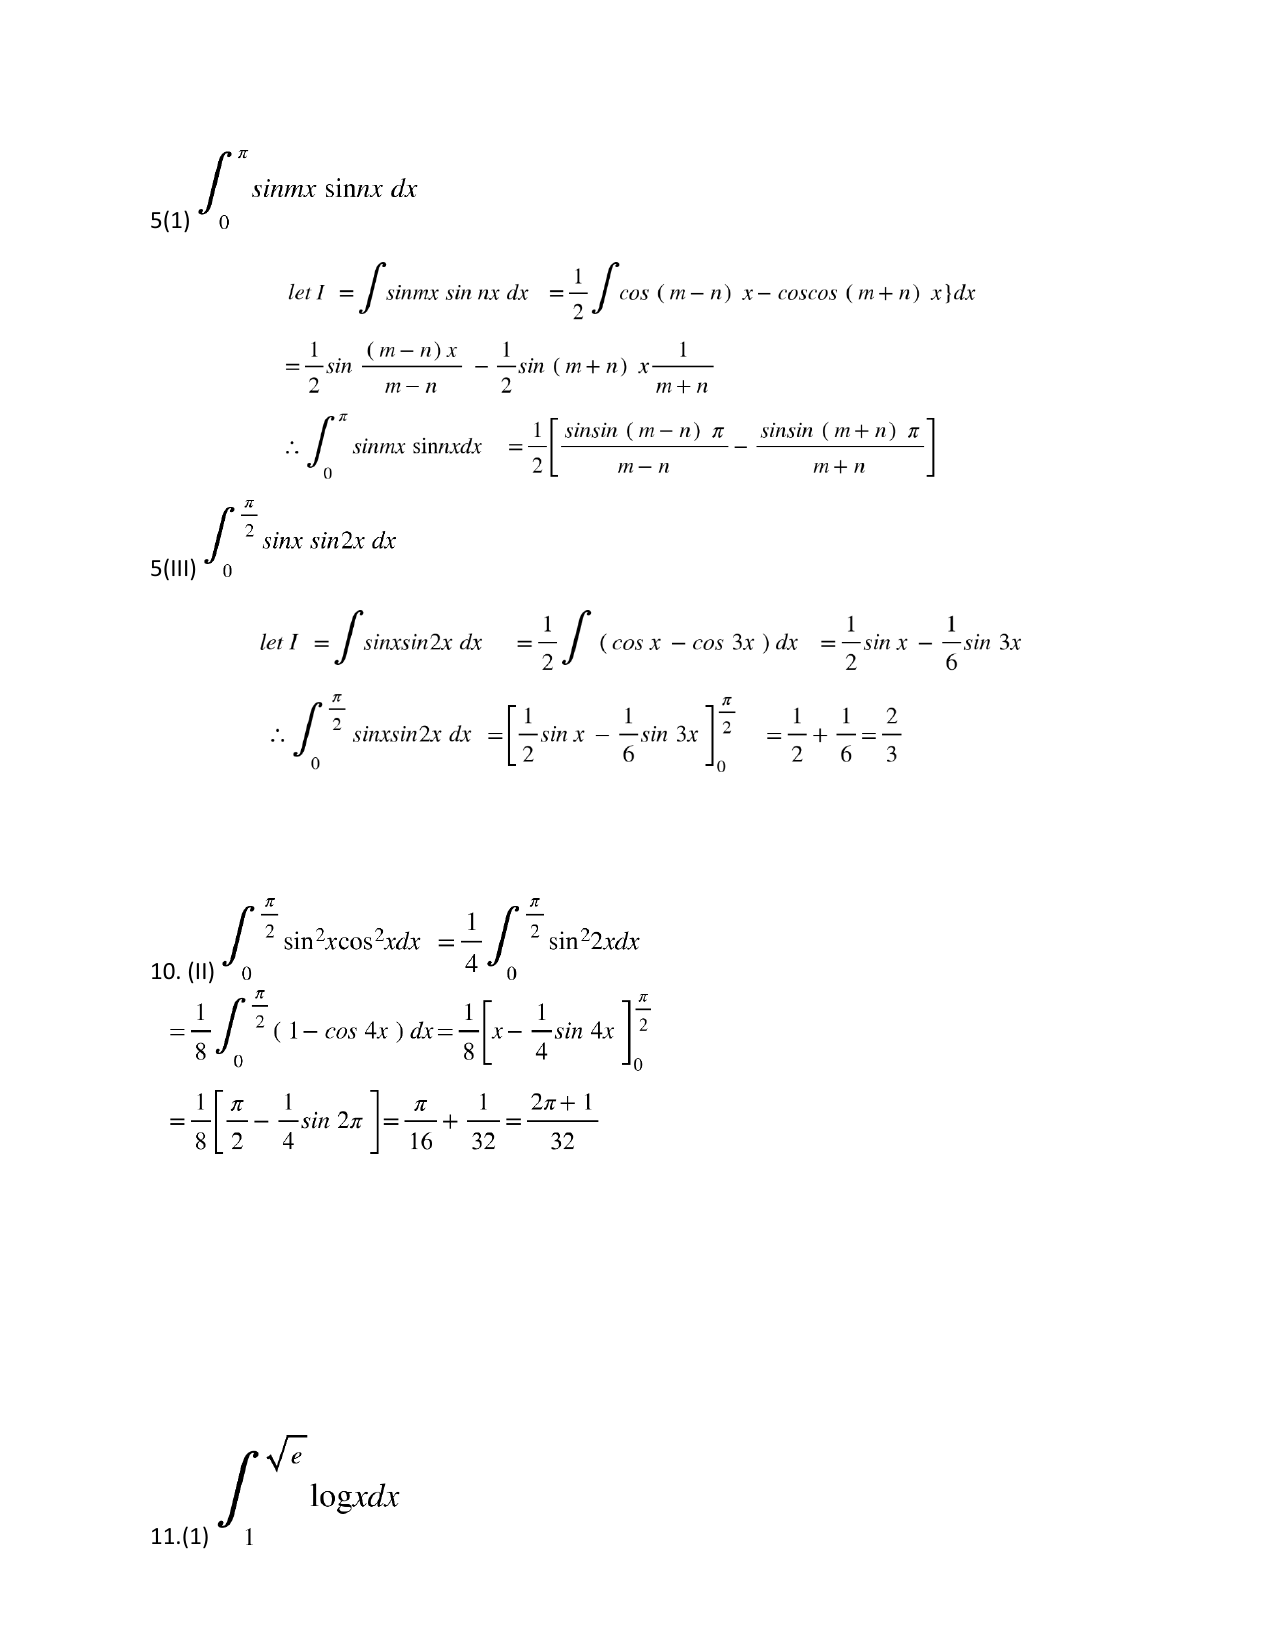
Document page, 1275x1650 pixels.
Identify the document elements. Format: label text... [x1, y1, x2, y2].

picture [202, 500, 409, 577]
picture [282, 262, 993, 479]
text 11.(1) [150, 1435, 1125, 1551]
picture [196, 150, 432, 229]
text 5(1) [150, 150, 1125, 235]
picture [220, 898, 647, 980]
picture [215, 1435, 401, 1545]
picture [150, 990, 670, 1154]
text 5(III) [150, 500, 1125, 583]
picture [253, 610, 1022, 772]
